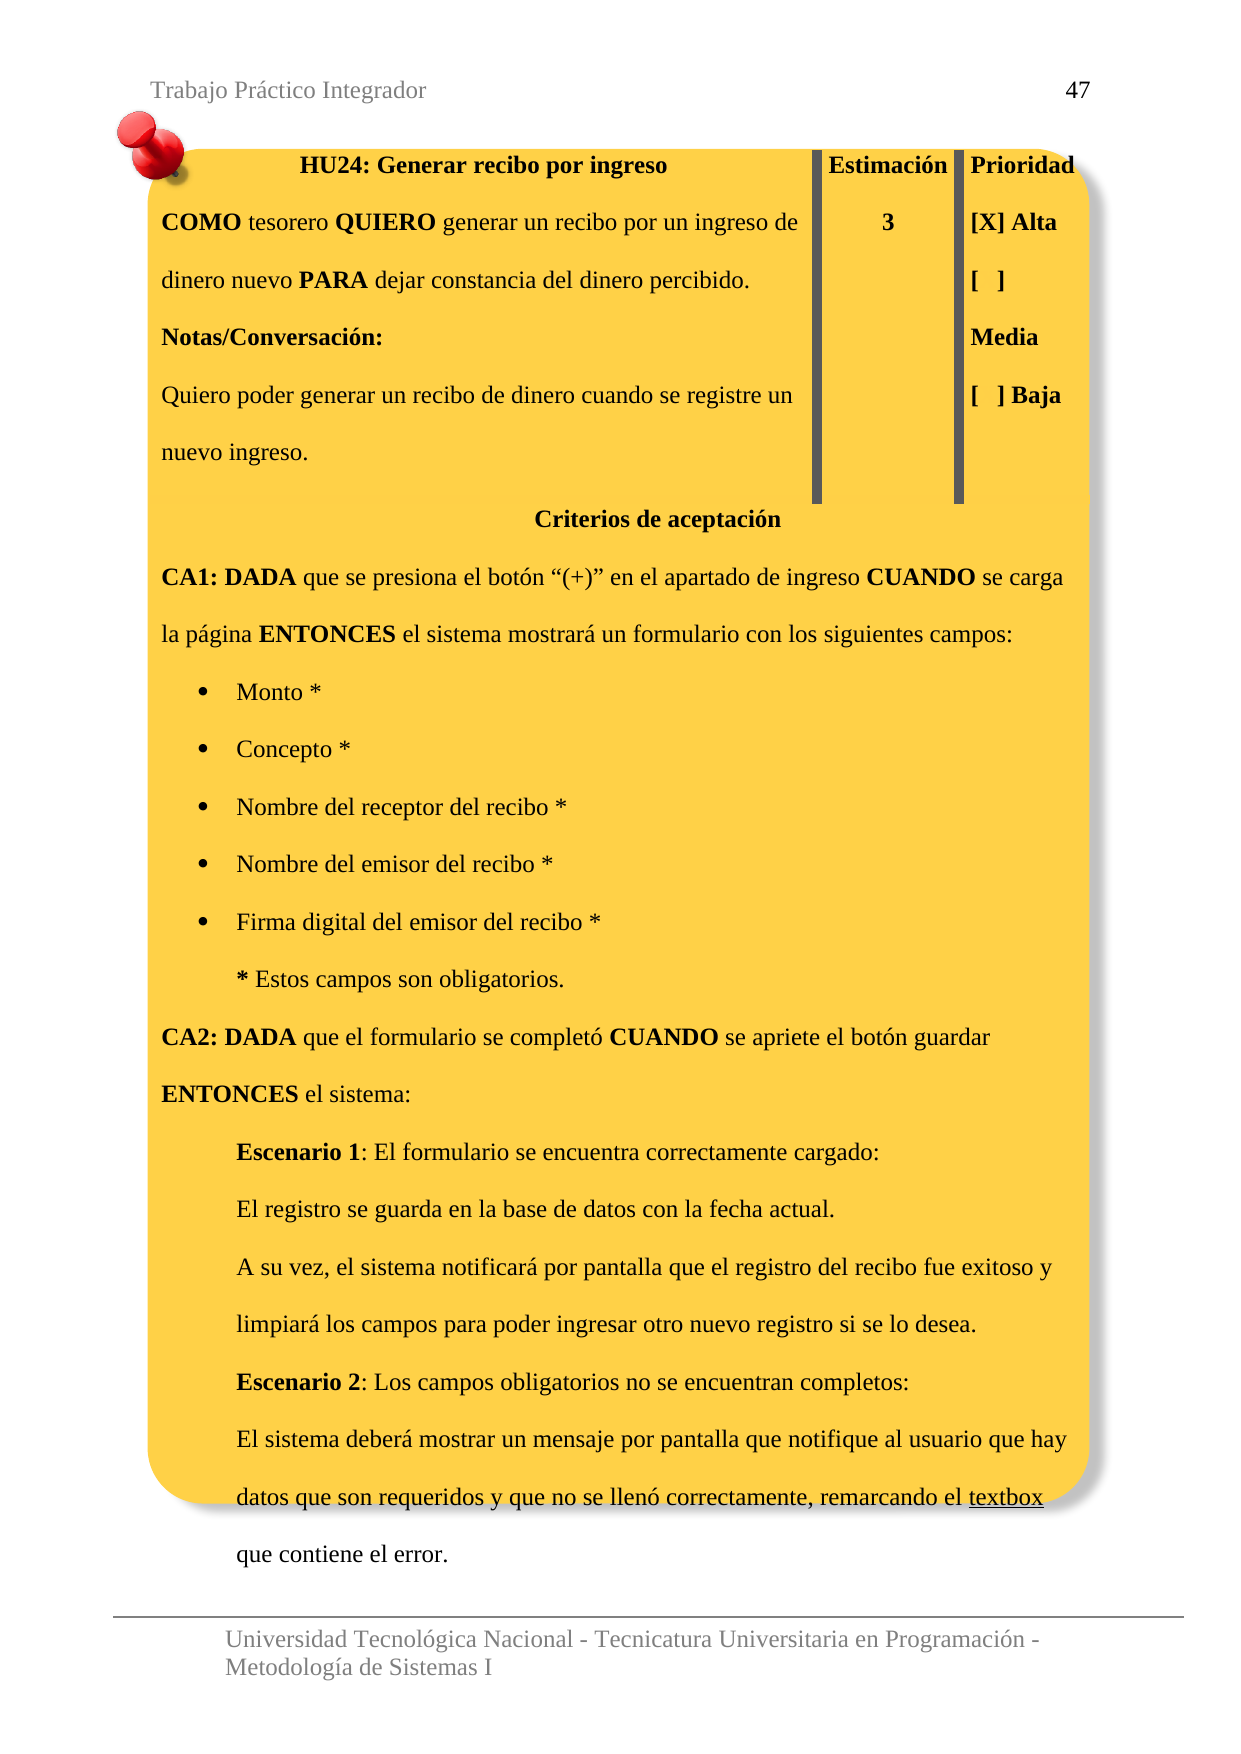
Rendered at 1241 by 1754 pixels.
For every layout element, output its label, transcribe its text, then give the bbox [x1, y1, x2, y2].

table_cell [150, 504, 1090, 1597]
table_header HU24: Generar recibo por ingreso COMO tesorero QUIERO generar un recibo por un ingreso de dinero nuevo PARA dejar constancia del dinero percibido. Notas/Conversación: Quiero poder generar un recibo de dinero cuando se registre un nuevo ingreso. [150, 150, 812, 495]
table_header Prioridad [X] Alta [X] Media [X] Baja [964, 150, 1090, 495]
table_header Estimación 3 [822, 150, 954, 495]
picture [106, 102, 202, 197]
